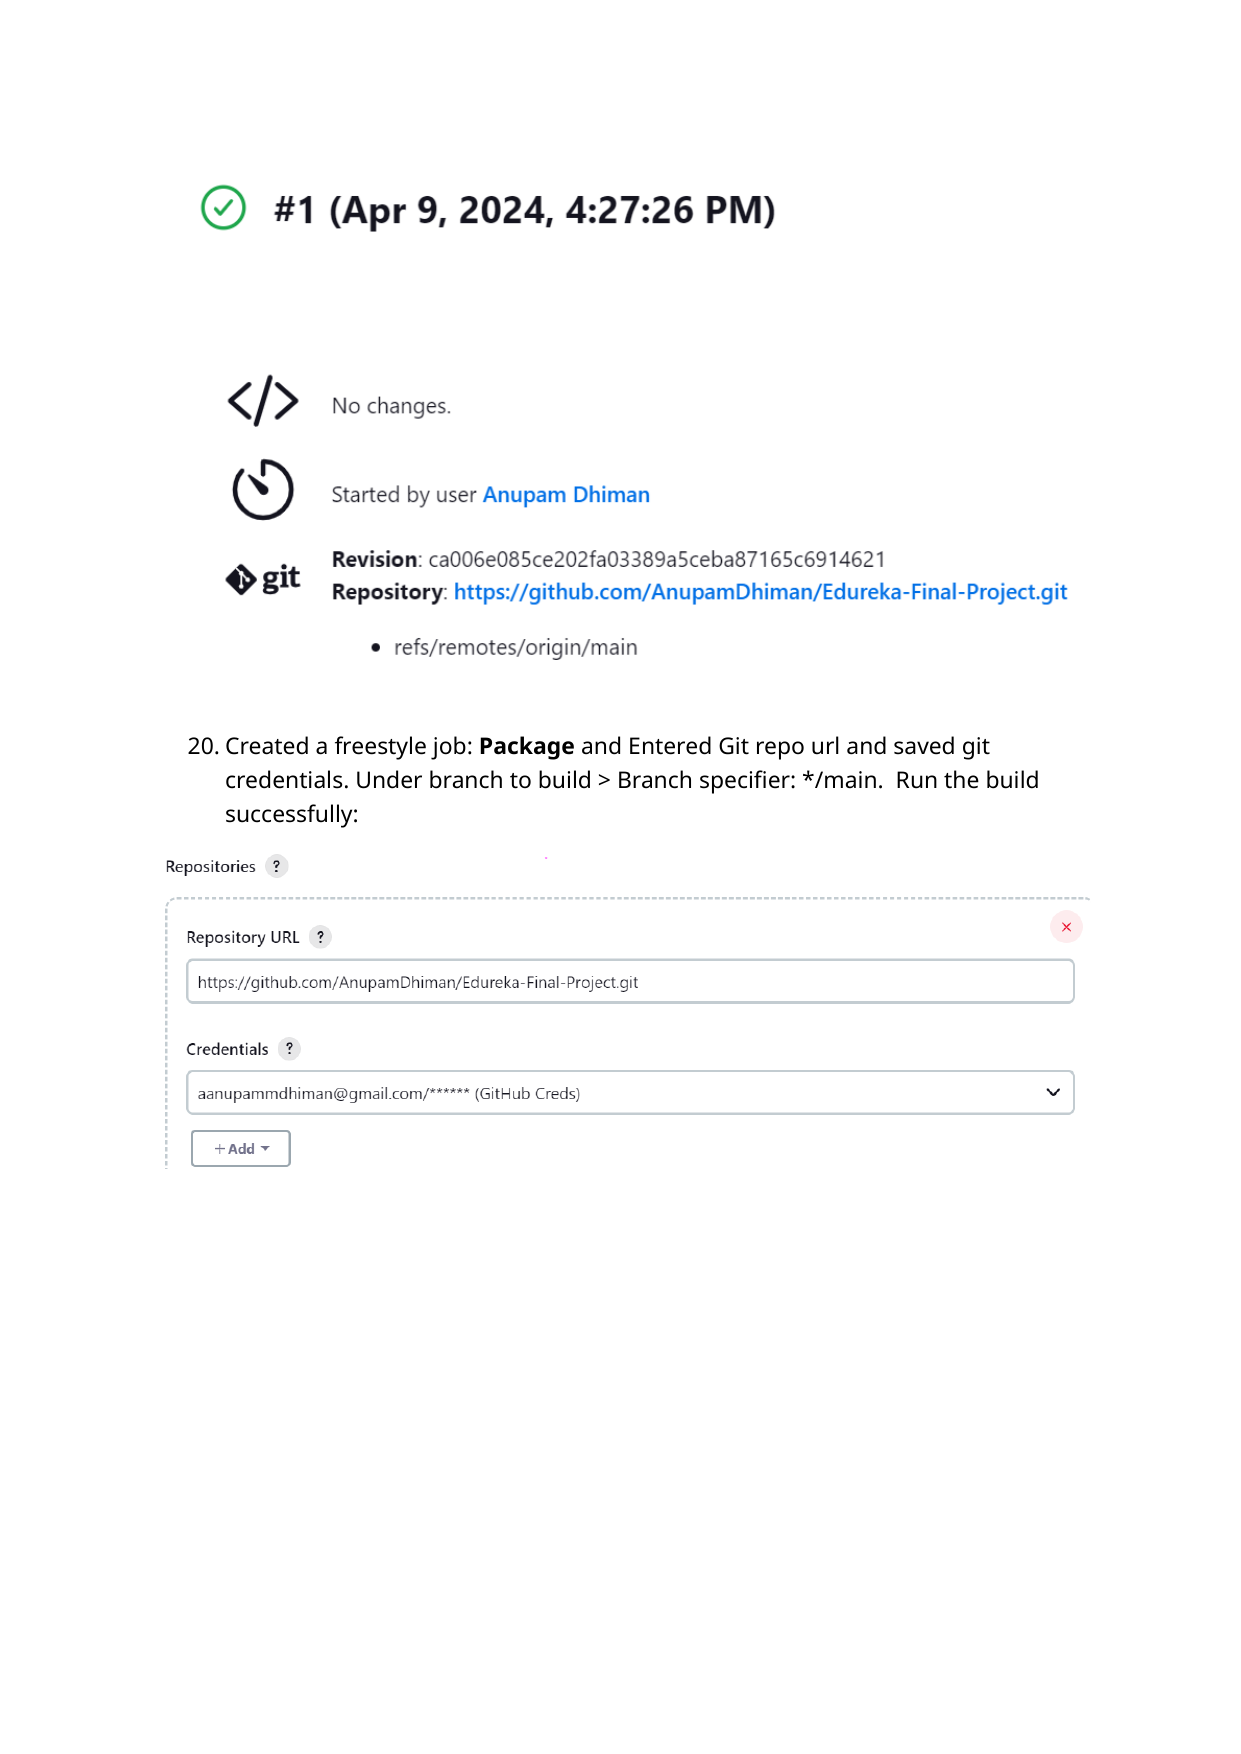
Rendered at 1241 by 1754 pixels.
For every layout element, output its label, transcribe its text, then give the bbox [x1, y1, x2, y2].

list Created a freestyle job: Package and Entered Git repo url and saved git credentials. Under branch to build > Branch specifier: */main. Run the build successfully: [187, 730, 1090, 829]
picture [150, 848, 1091, 1169]
picture [187, 150, 1085, 661]
